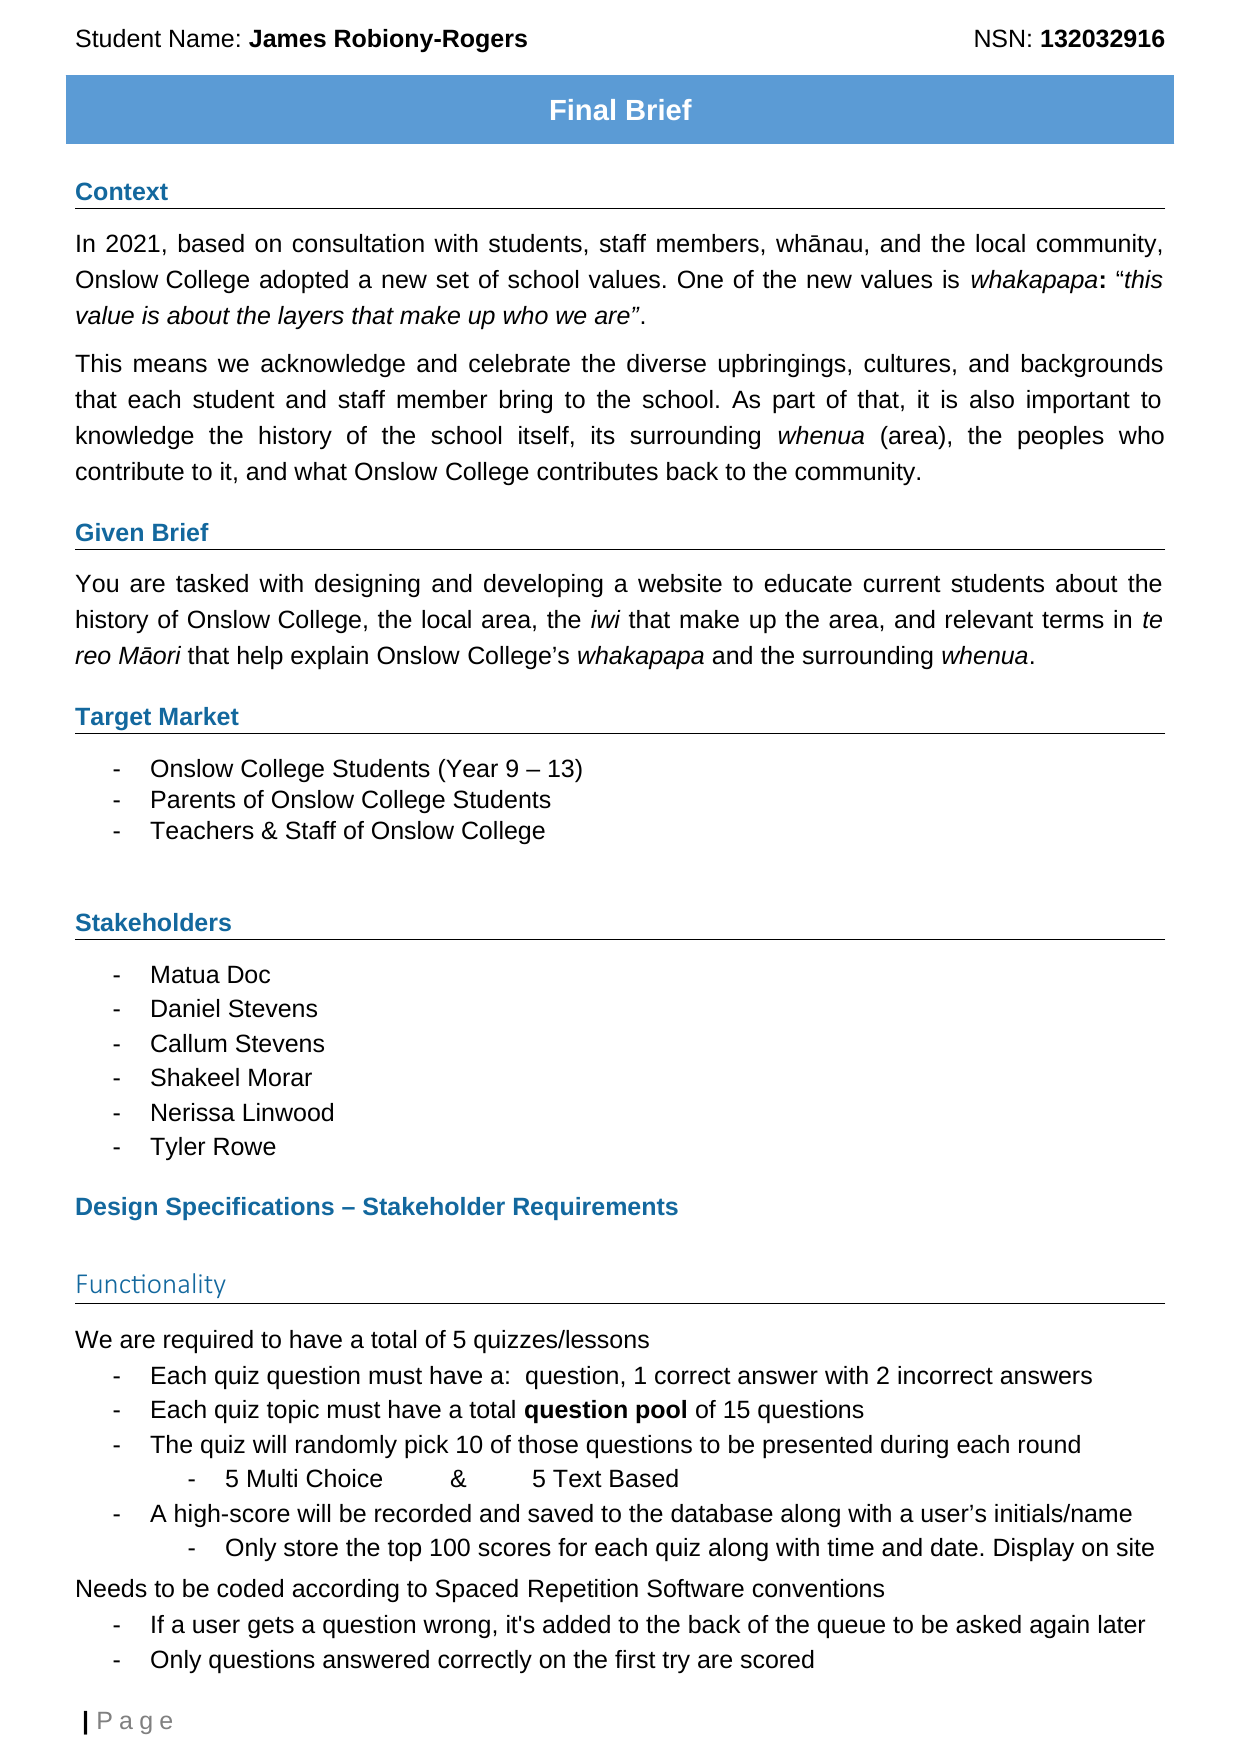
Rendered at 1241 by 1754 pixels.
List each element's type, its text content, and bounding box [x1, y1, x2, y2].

subtitle Context [75, 177, 1165, 208]
list Only questions answered correctly on the first try are scored [112, 1644, 1165, 1673]
list 5 Multi Choice & 5 Text Based [187, 1464, 1165, 1493]
text Needs to be coded according to Spaced Repetition Software conventions [75, 1574, 1165, 1603]
subtitle Target Market [75, 702, 1165, 733]
list Teachers & Staff of Onslow College [112, 816, 1165, 845]
list Parents of Onslow College Students [112, 785, 1165, 814]
subtitle Design Specifications – Stakeholder Requirements [75, 1192, 1165, 1220]
list Matua Doc [112, 960, 1165, 988]
list Tyler Rowe [112, 1132, 1165, 1161]
text You are tasked with designing and developing a website to educate current students about the history of Onslow College, the local area, the iwi that make up the area, and relevant terms in te reo Māori that help explain Onslow College’s whakapapa and the surrounding whenua. [75, 569, 1165, 670]
text We are required to have a total of 5 quizzes/lessons [75, 1325, 1165, 1354]
list Only store the top 100 scores for each quiz along with time and date. Display on site [187, 1533, 1165, 1562]
list Each quiz question must have a: question, 1 correct answer with 2 incorrect answers [112, 1361, 1165, 1390]
list Shakeel Morar [112, 1063, 1165, 1092]
text This means we acknowledge and celebrate the diverse upbringings, cultures, and backgrounds that each student and staff member bring to the school. As part of that, it is also important to knowledge the history of the school itself, its surrounding whenua (area), the peoples who contribute to it, and what Onslow College contributes back to the community. [75, 349, 1165, 486]
list The quiz will randomly pick 10 of those questions to be presented during each round [112, 1430, 1165, 1459]
list Daniel Stevens [112, 994, 1165, 1023]
subtitle Stakeholders [75, 908, 1165, 939]
subtitle Given Brief [75, 518, 1165, 549]
list If a user gets a question wrong, it's added to the back of the queue to be asked again later [112, 1610, 1165, 1639]
text In 2021, based on consultation with students, staff members, whānau, and the local community, Onslow College adopted a new set of school values. One of the new values is whakapapa: “this value is about the layers that make up who we are”. [75, 229, 1165, 329]
subtitle Functionality [75, 1265, 1165, 1303]
subtitle Final Brief [67, 76, 1173, 143]
list Callum Stevens [112, 1029, 1165, 1057]
list Onslow College Students (Year 9 – 13) [112, 754, 1165, 783]
list A high-score will be recorded and saved to the database along with a user’s initials/name [112, 1499, 1165, 1528]
list Each quiz topic must have a total question pool of 15 questions [112, 1396, 1165, 1424]
list Nerissa Linwood [112, 1098, 1165, 1126]
